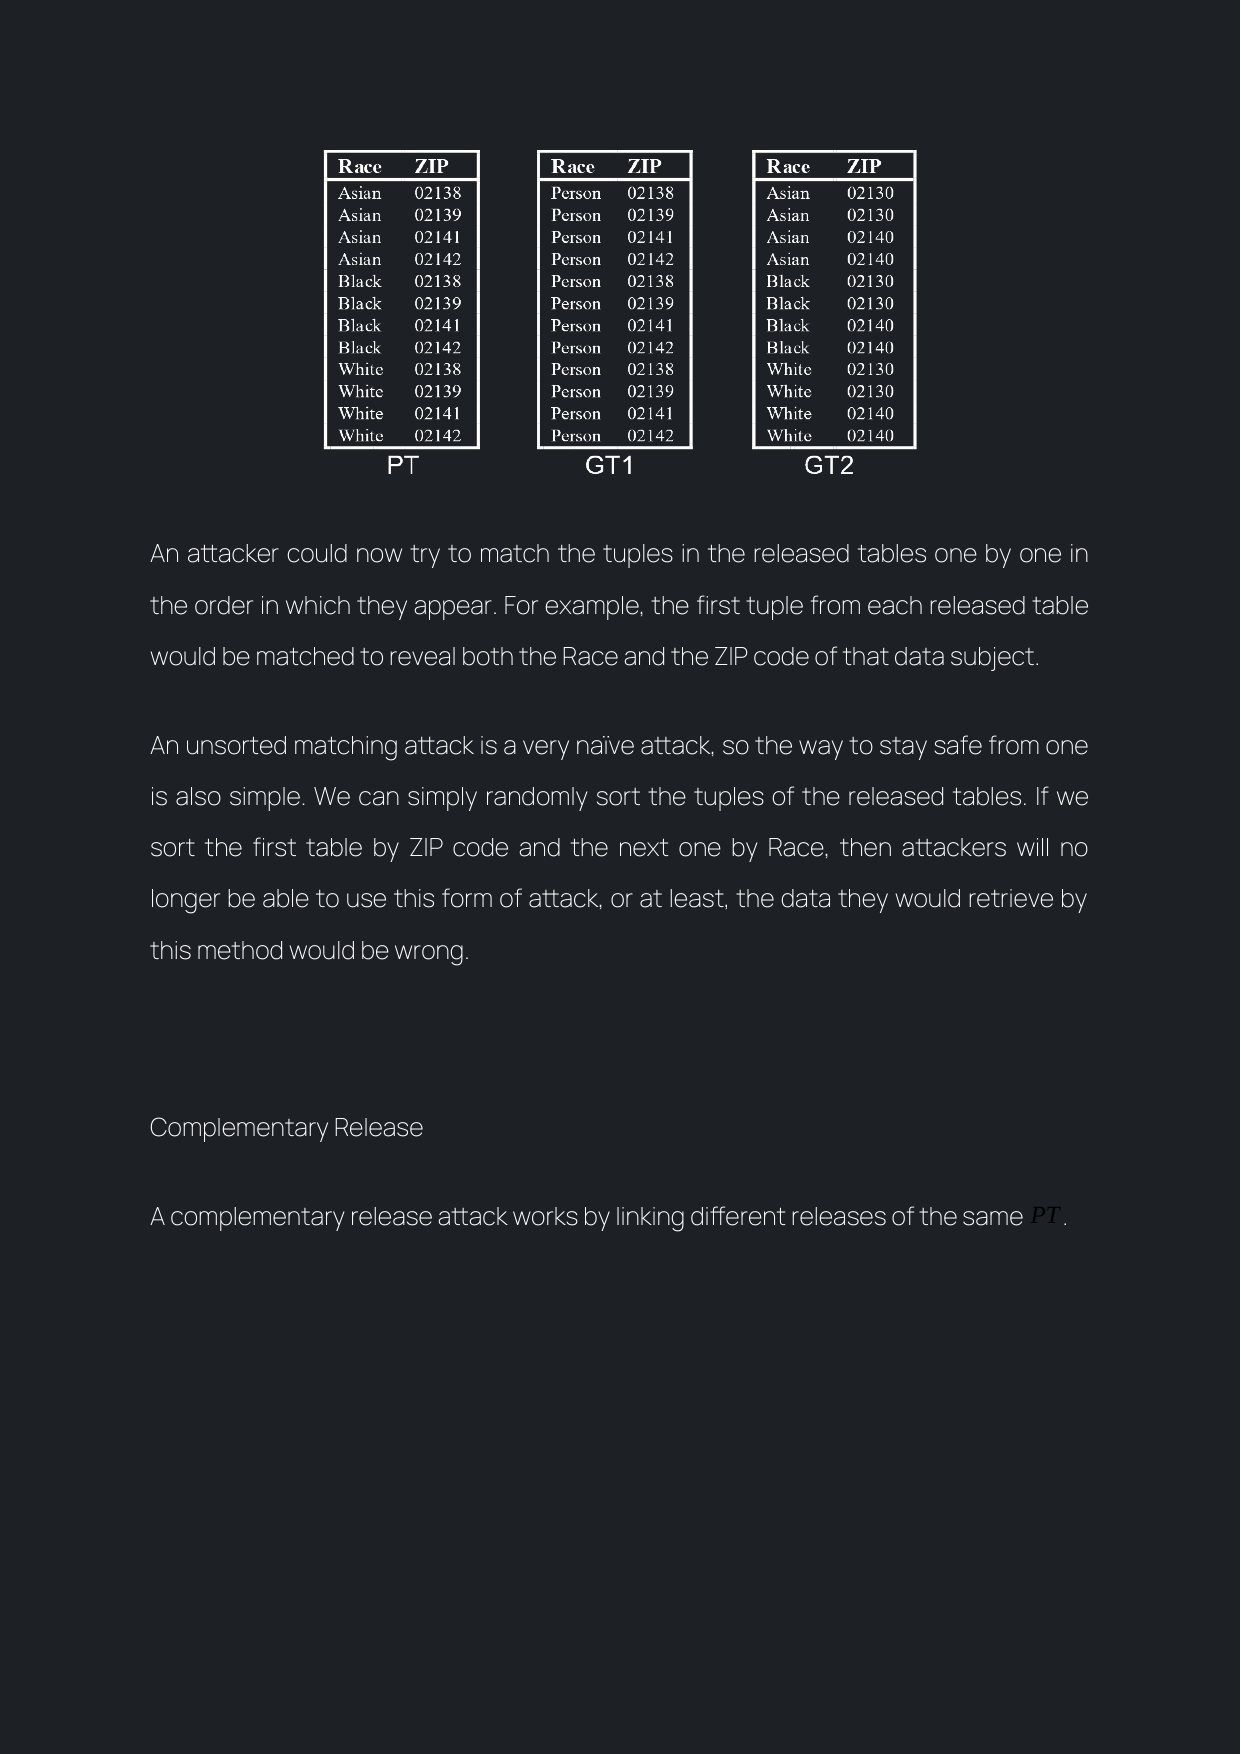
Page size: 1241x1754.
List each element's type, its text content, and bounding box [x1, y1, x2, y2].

text A complementary release attack works by linking different releases of the same . [150, 1199, 1090, 1233]
subtitle Complementary Release [150, 1110, 1090, 1144]
text An unsorted matching attack is a very naïve attack, so the way to stay safe from one is also simple. We can simply randomly sort the tuples of the released tables. If we sort the first table by ZIP code and the next one by Race, then attackers will no longer be able to use this form of attack, or at least, the data they would retrieve by this method would be wrong. [150, 727, 1090, 967]
text An attacker could now try to match the tuples in the released tables one by one in the order in which they appear. For example, the first tuple from each released table would be matched to reveal both the Race and the ZIP code of that data subject. [150, 536, 1090, 673]
picture [323, 150, 917, 482]
